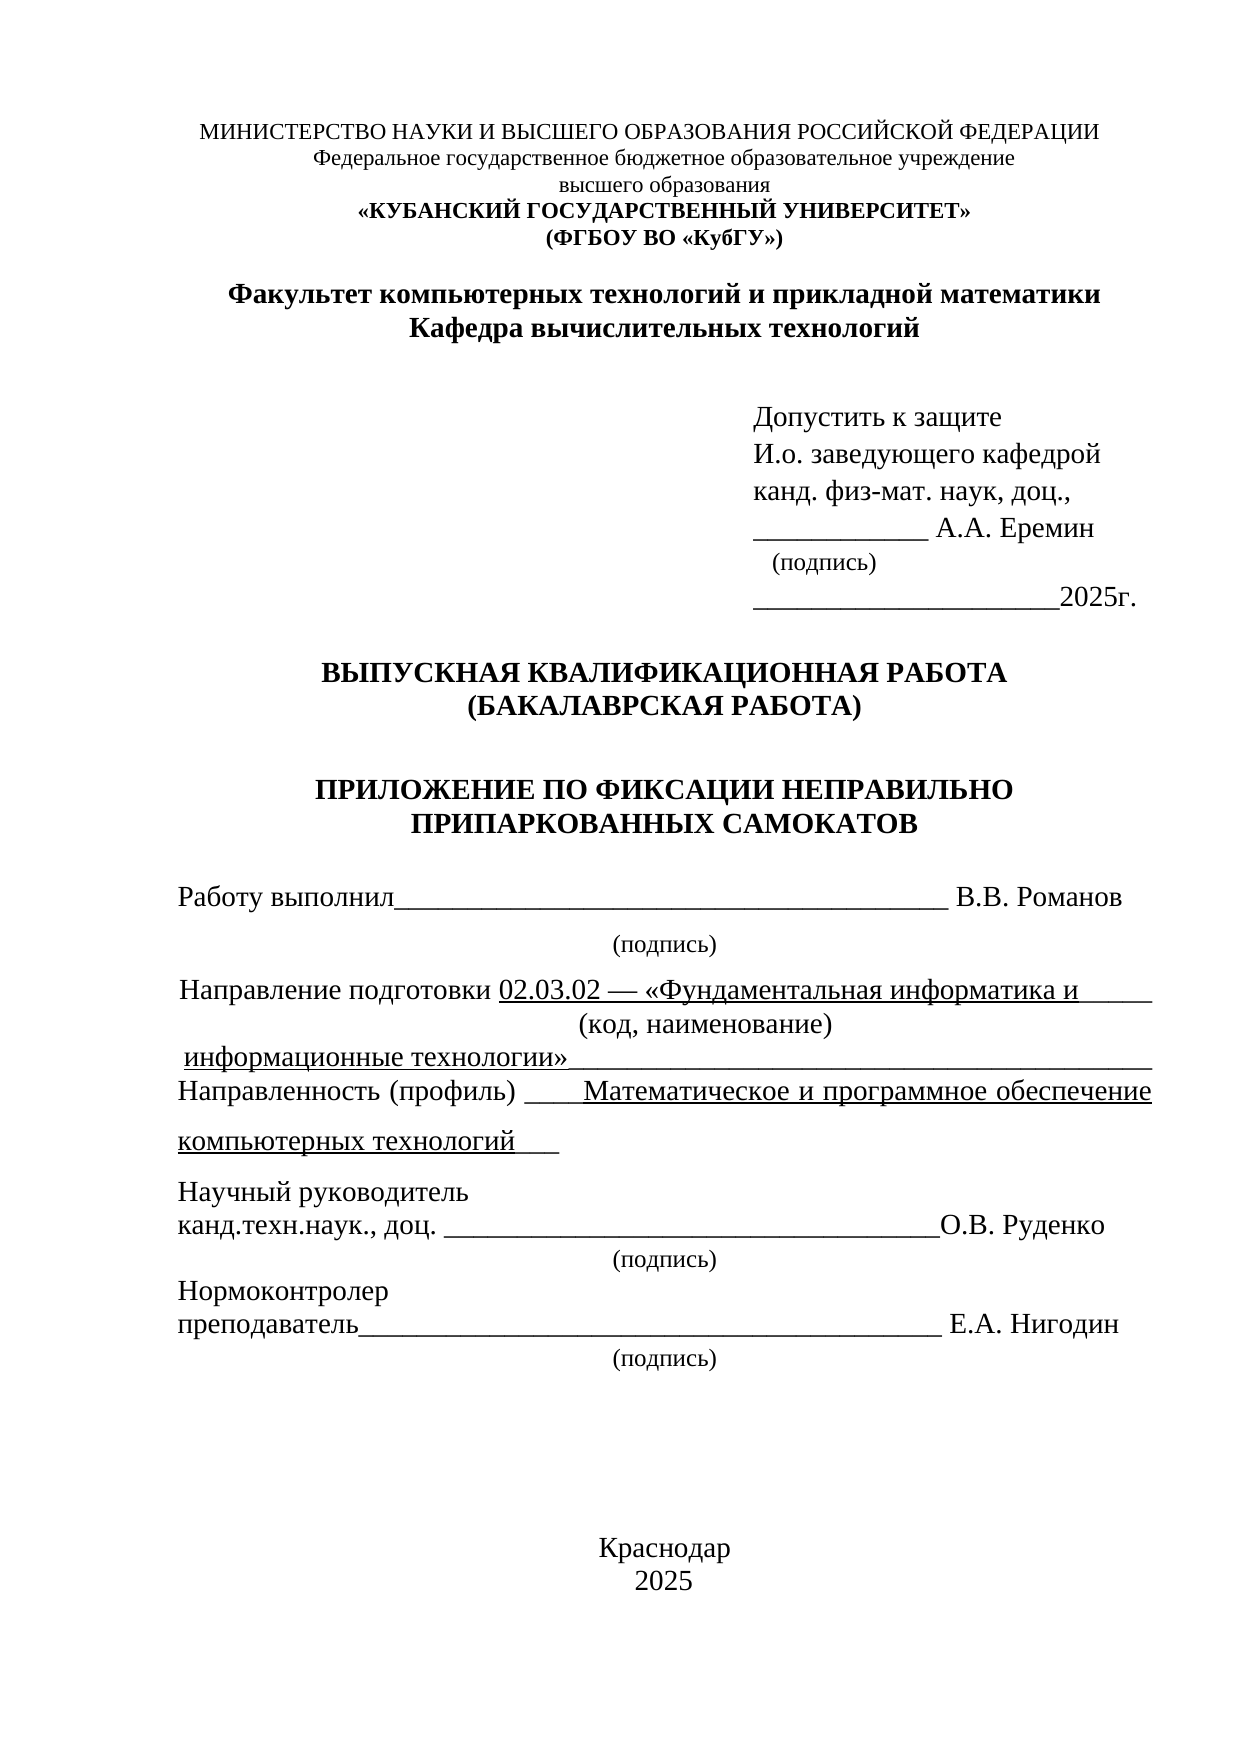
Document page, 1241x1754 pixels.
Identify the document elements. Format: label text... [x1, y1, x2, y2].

text ПРИЛОЖЕНИЕ ПО ФИКСАЦИИ НЕПРАВИЛЬНО ПРИПАРКОВАННЫХ САМОКАТОВ [177, 772, 1152, 839]
text (ФГБОУ ВО «КубГУ») [177, 223, 1152, 250]
text Направление подготовки 02.03.02 — «Фундаментальная информатика и_____ [177, 972, 1152, 1006]
text Допустить к защите [177, 399, 1152, 433]
text Краснодар [177, 1530, 1152, 1563]
text 2025 [620, 1563, 1152, 1597]
text Кафедра вычислительных технологий [177, 310, 1152, 343]
text (подпись) [177, 929, 1152, 958]
text (подпись) [177, 547, 1152, 576]
text преподаватель________________________________________ Е.А. Нигодин [177, 1306, 1152, 1340]
text Федеральное государственное бюджетное образовательное учреждение [177, 144, 1152, 171]
text ____________ А.А. Еремин [177, 510, 1152, 544]
text информационные технологии»________________________________________ [177, 1039, 1152, 1073]
text высшего образования [177, 171, 1152, 197]
text «КУБАНСКИЙ ГОСУДАРСТВЕННЫЙ УНИВЕРСИТЕТ» [177, 197, 1152, 223]
text канд. физ-мат. наук, доц., [753, 473, 1152, 507]
text Нормоконтролер [177, 1273, 1152, 1306]
text И.о. заведующего кафедрой [177, 436, 1152, 470]
text Научный руководитель [177, 1174, 1152, 1207]
text ВЫПУСКНАЯ КВАЛИФИКАЦИОННАЯ РАБОТА [177, 655, 1152, 688]
text Работу выполнил______________________________________ В.В. Романов [177, 879, 1152, 912]
text (подпись) [177, 1343, 1152, 1372]
text Направленность (профиль) ____Математическое и программное обеспечение компьютерных технологий___ [177, 1073, 1152, 1157]
text канд.техн.наук., доц. __________________________________О.В. Руденко [177, 1207, 1152, 1241]
text _____________________2025г. [177, 579, 1152, 612]
text (подпись) [177, 1244, 1152, 1273]
text (БАКАЛАВРСКАЯ РАБОТА) [177, 688, 1152, 722]
text МИНИСТЕРСТВО НАУКИ И ВЫСШЕГО ОБРАЗОВАНИЯ РОССИЙСКОЙ ФЕДЕРАЦИИ [148, 118, 1152, 144]
text Факультет компьютерных технологий и прикладной математики [177, 276, 1152, 310]
text (код, наименование) [177, 1006, 1152, 1039]
